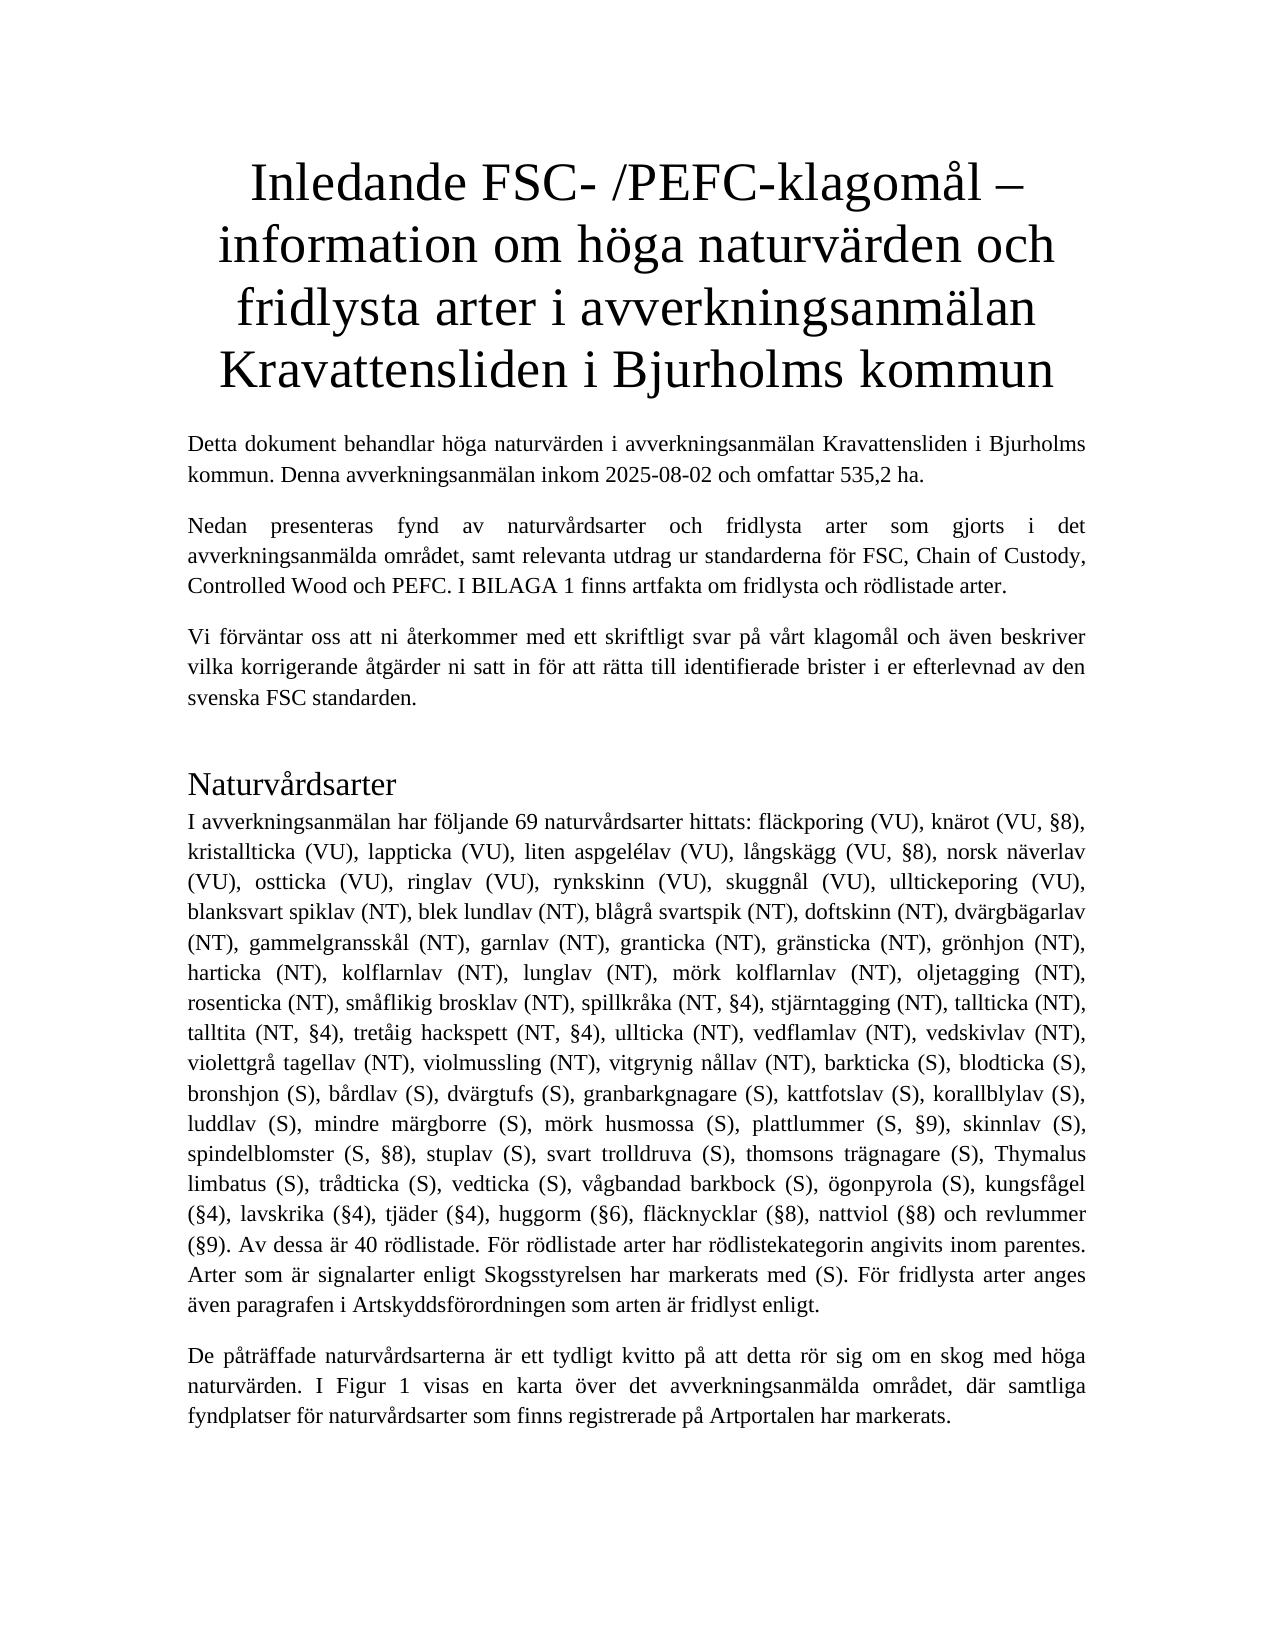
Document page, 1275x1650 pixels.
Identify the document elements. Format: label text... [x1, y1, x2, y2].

title Inledande FSC- /PEFC-klagomål – information om höga naturvärden och fridlysta arter i avverkningsanmälan Kravattensliden i Bjurholms kommun [187, 150, 1087, 399]
text Vi förväntar oss att ni återkommer med ett skriftligt svar på vårt klagomål och även beskriver vilka korrigerande åtgärder ni satt in för att rätta till identifierade brister i er efterlevnad av den svenska FSC standarden. [187, 623, 1087, 710]
text Detta dokument behandlar höga naturvärden i avverkningsanmälan Kravattensliden i Bjurholms kommun. Denna avverkningsanmälan inkom 2025-08-02 och omfattar 535,2 ha. [187, 430, 1087, 487]
text I avverkningsanmälan har följande 69 naturvårdsarter hittats: fläckporing (VU), knärot (VU, §8), kristallticka (VU), lappticka (VU), liten aspgelélav (VU), långskägg (VU, §8), norsk näverlav (VU), ostticka (VU), ringlav (VU), rynkskinn (VU), skuggnål (VU), ulltickeporing (VU), blanksvart spiklav (NT), blek lundlav (NT), blågrå svartspik (NT), doftskinn (NT), dvärgbägarlav (NT), gammelgransskål (NT), garnlav (NT), granticka (NT), gränsticka (NT), grönhjon (NT), harticka (NT), kolflarnlav (NT), lunglav (NT), mörk kolflarnlav (NT), oljetagging (NT), rosenticka (NT), småflikig brosklav (NT), spillkråka (NT, §4), stjärntagging (NT), tallticka (NT), talltita (NT, §4), tretåig hackspett (NT, §4), ullticka (NT), vedflamlav (NT), vedskivlav (NT), violettgrå tagellav (NT), violmussling (NT), vitgrynig nållav (NT), barkticka (S), blodticka (S), bronshjon (S), bårdlav (S), dvärgtufs (S), granbarkgnagare (S), kattfotslav (S), korallblylav (S), luddlav (S), mindre märgborre (S), mörk husmossa (S), plattlummer (S, §9), skinnlav (S), spindelblomster (S, §8), stuplav (S), svart trolldruva (S), thomsons trägnagare (S), Thymalus limbatus (S), trådticka (S), vedticka (S), vågbandad barkbock (S), ögonpyrola (S), kungsfågel (§4), lavskrika (§4), tjäder (§4), huggorm (§6), fläcknycklar (§8), nattviol (§8) och revlummer (§9). Av dessa är 40 rödlistade. För rödlistade arter har rödlistekategorin angivits inom parentes. Arter som är signalarter enligt Skogsstyrelsen har markerats med (S). För fridlysta arter anges även paragrafen i Artskyddsförordningen som arten är fridlyst enligt. [187, 808, 1087, 1317]
subtitle Naturvårdsarter [187, 764, 1087, 802]
text De påträffade naturvårdsarterna är ett tydligt kvitto på att detta rör sig om en skog med höga naturvärden. I Figur 1 visas en karta över det avverkningsanmälda området, där samtliga fyndplatser för naturvårdsarter som finns registrerade på Artportalen har markerats. [187, 1342, 1087, 1429]
text Nedan presenteras fynd av naturvårdsarter och fridlysta arter som gjorts i det avverkningsanmälda området, samt relevanta utdrag ur standarderna för FSC, Chain of Custody, Controlled Wood och PEFC. I BILAGA 1 finns artfakta om fridlysta och rödlistade arter. [187, 512, 1087, 598]
